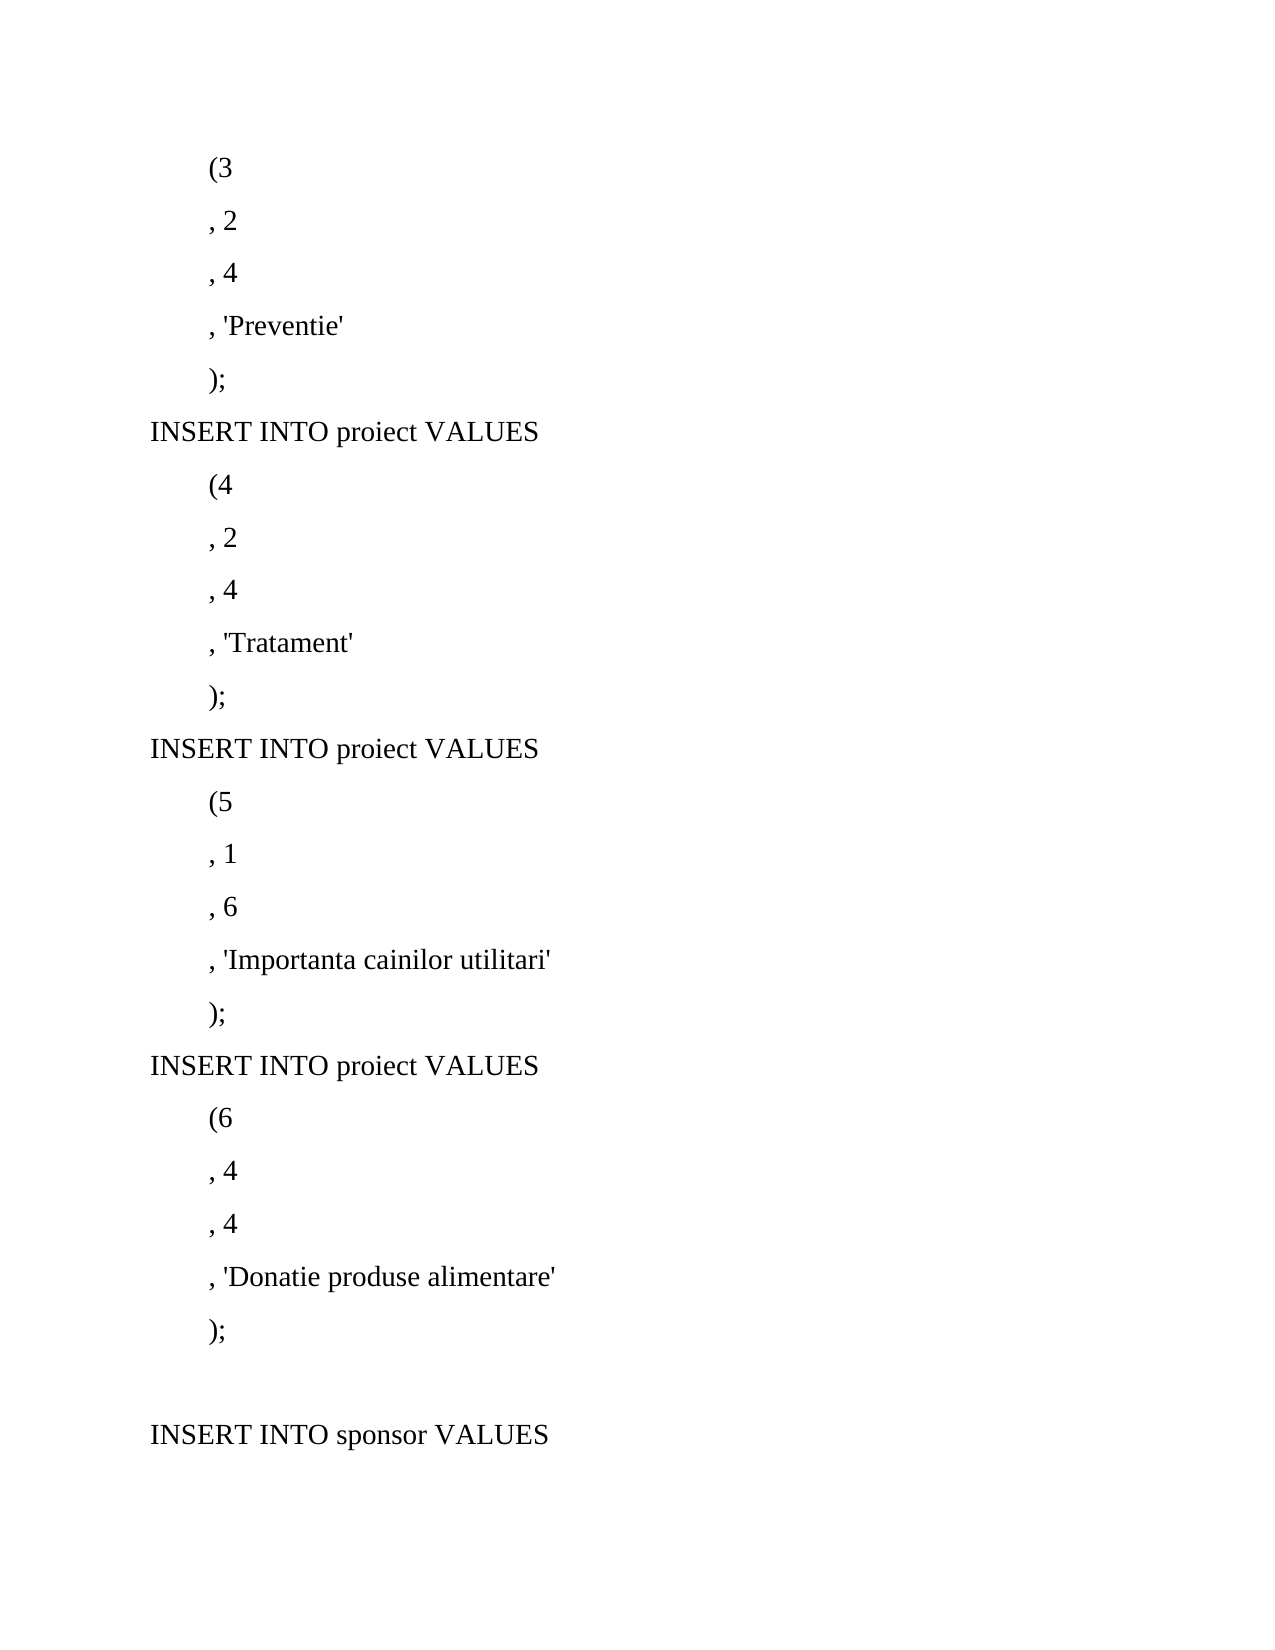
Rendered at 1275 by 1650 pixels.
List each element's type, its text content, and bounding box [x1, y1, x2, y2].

text (5 [150, 784, 1125, 817]
text , 4 [150, 1153, 1125, 1187]
text INSERT INTO proiect VALUES [150, 414, 1125, 448]
text , 6 [150, 889, 1125, 923]
text ); [150, 361, 1125, 395]
text , 2 [150, 520, 1125, 553]
text INSERT INTO proiect VALUES [150, 731, 1125, 764]
text , 4 [150, 256, 1125, 289]
text INSERT INTO sponsor VALUES [150, 1417, 1125, 1451]
text , 'Importanta cainilor utilitari' [150, 942, 1125, 976]
text INSERT INTO proiect VALUES [150, 1048, 1125, 1081]
text (6 [150, 1101, 1125, 1134]
text ); [150, 678, 1125, 712]
text , 'Preventie' [150, 308, 1125, 342]
text , 2 [150, 203, 1125, 236]
text ); [150, 1312, 1125, 1345]
text , 1 [150, 837, 1125, 870]
text (4 [150, 467, 1125, 500]
text , 4 [150, 1206, 1125, 1240]
text , 4 [150, 572, 1125, 606]
text , 'Tratament' [150, 625, 1125, 659]
text ); [150, 995, 1125, 1028]
text (3 [150, 150, 1125, 183]
text , 'Donatie produse alimentare' [150, 1259, 1125, 1293]
